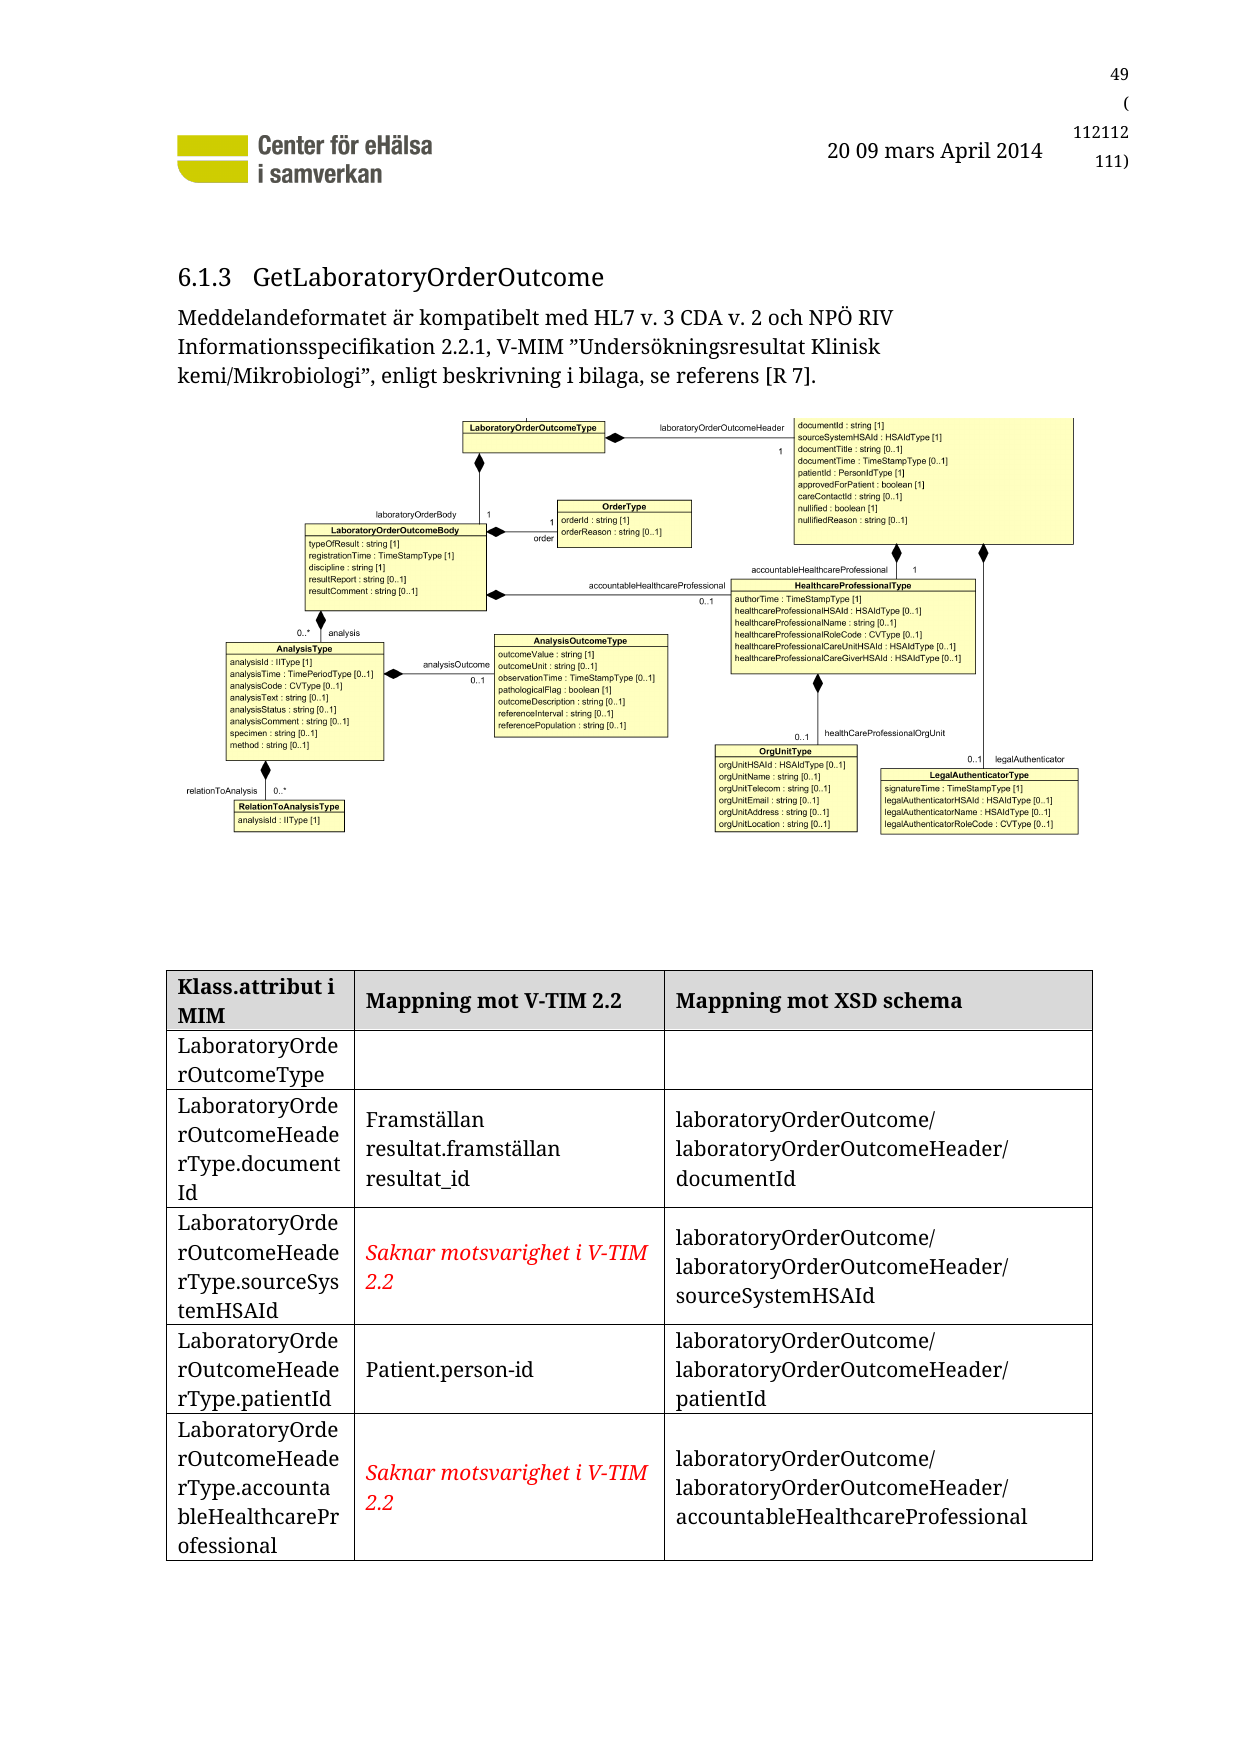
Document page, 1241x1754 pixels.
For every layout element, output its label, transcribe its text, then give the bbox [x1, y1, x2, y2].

table_cell Saknar motsvarighet i V-TIM 2.2 [355, 1208, 664, 1324]
table_cell Framställan resultat.framställan resultat_id [355, 1090, 664, 1207]
table_cell laboratoryOrderOutcome/laboratoryOrderOutcomeHeader/sourceSystemHSAId [665, 1208, 1092, 1324]
picture [177, 135, 432, 183]
table_cell .patientId [167, 1325, 354, 1413]
table_cell laboratoryOrderOutcome/laboratoryOrderOutcomeHeader/documentId [665, 1090, 1092, 1207]
table_cell laboratoryOrderOutcome/laboratoryOrderOutcomeHeader/accountableHealthcareProfessional [665, 1414, 1092, 1560]
table_header Mappning mot XSD schema [665, 971, 1092, 1029]
subtitle GetLaboratoryOrderOutcome [177, 260, 1081, 294]
table_cell .sourceSystemHSAId [167, 1208, 354, 1324]
table_cell laboratoryOrderOutcome/laboratoryOrderOutcomeHeader/patientId [665, 1325, 1092, 1413]
table_header Klass.attribut i MIM [167, 971, 354, 1029]
text Meddelandeformatet är kompatibelt med HL7 v. 3 CDA v. 2 och NPÖ RIV Informationsspecifikation 2.2.1, V-MIM ”Undersökningsresultat Klinisk kemi/Mikrobiologi”, enligt beskrivning i bilaga [177, 302, 1081, 390]
table_header Mappning mot V-TIM 2.2 [355, 971, 664, 1029]
table_cell .documentId [167, 1090, 354, 1207]
table_cell [355, 1031, 664, 1089]
table_cell aboratoryOrderOutcome [167, 1031, 354, 1089]
table_cell [665, 1031, 1092, 1089]
table_cell Saknar motsvarighet i V-TIM 2.2 [355, 1414, 664, 1560]
table_cell .accountableHealthcareProfessional [167, 1414, 354, 1560]
table_cell Patient.person-id [355, 1325, 664, 1413]
picture [177, 418, 1081, 837]
